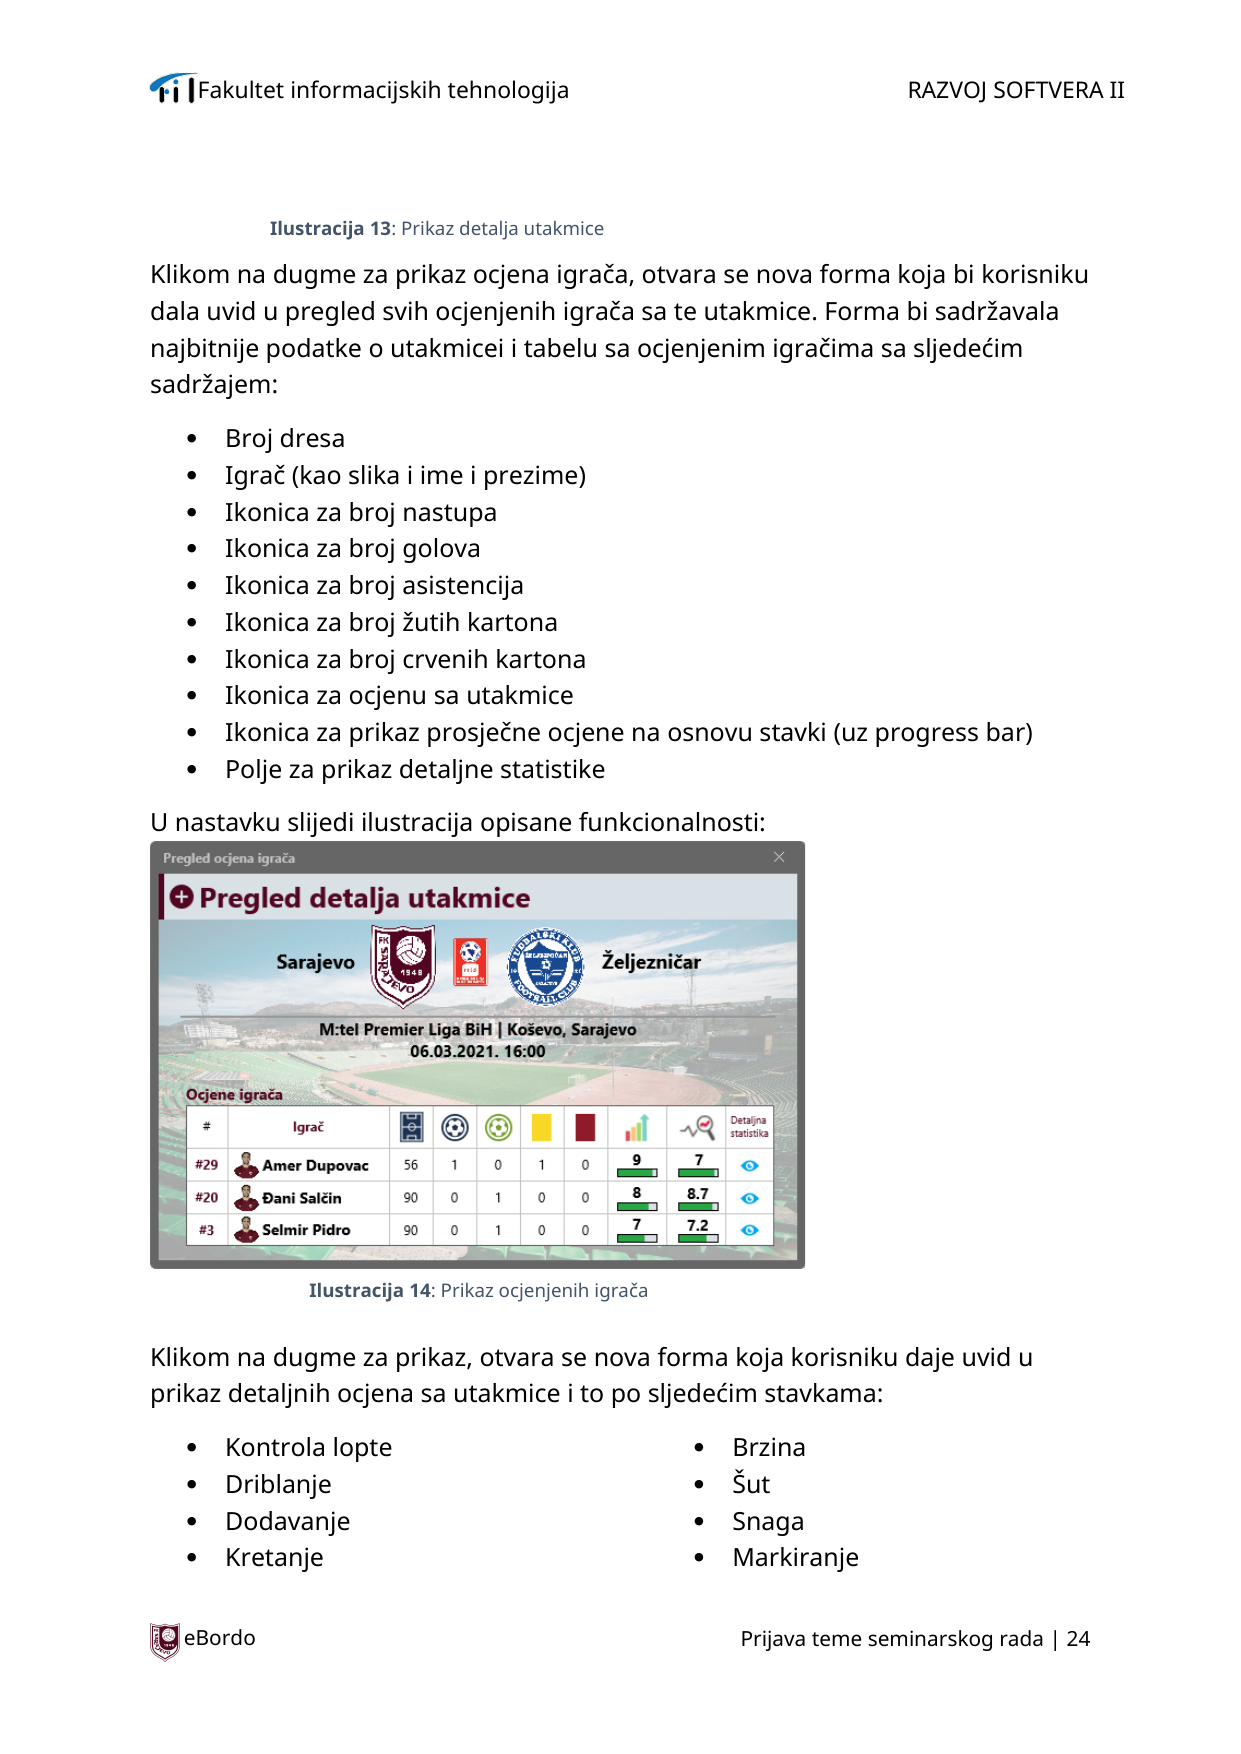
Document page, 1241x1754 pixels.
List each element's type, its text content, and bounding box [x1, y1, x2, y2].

list Ikonica za broj asistencija [187, 568, 1090, 602]
list Igrač (kao slika i ime i prezime) [187, 457, 1090, 491]
list Kretanje [187, 1540, 583, 1574]
list Brzina [694, 1429, 1090, 1464]
list Šut [694, 1466, 1090, 1500]
picture [148, 71, 200, 104]
list Kontrola lopte [187, 1429, 583, 1464]
list Driblanje [187, 1466, 583, 1500]
list Ikonica za broj golova [187, 531, 1090, 565]
list Dodavanje [187, 1503, 583, 1537]
text Klikom na dugme za prikaz ocjena igrača, otvara se nova forma koja bi korisniku dala uvid u pregled svih ocjenjenih igrača sa te utakmice. Forma bi sadržavala najbitnije podatke o utakmicei i tabelu sa ocjenjenim igračima sa sljedećim sadržajem: [150, 257, 1090, 401]
list Ikonica za prikaz prosječne ocjene na osnovu stavki (uz progress bar) [187, 715, 1090, 749]
text U nastavku slijedi ilustracija opisane funkcionalnosti: [150, 805, 1090, 839]
list Broj dresa [187, 421, 1090, 455]
picture [150, 841, 806, 1269]
list Snaga [694, 1503, 1090, 1537]
list Polje za prikaz detaljne statistike [187, 752, 1090, 786]
text Klikom na dugme za prikaz, otvara se nova forma koja korisniku daje uvid u prikaz detaljnih ocjena sa utakmice i to po sljedećim stavkama: [150, 1339, 1090, 1410]
picture [150, 1623, 180, 1662]
list Ikonica za broj crvenih kartona [187, 641, 1090, 675]
list Ikonica za broj nastupa [187, 494, 1090, 528]
list Markiranje [694, 1540, 1090, 1574]
list Ikonica za broj žutih kartona [187, 604, 1090, 638]
list Ikonica za ocjenu sa utakmice [187, 678, 1090, 712]
